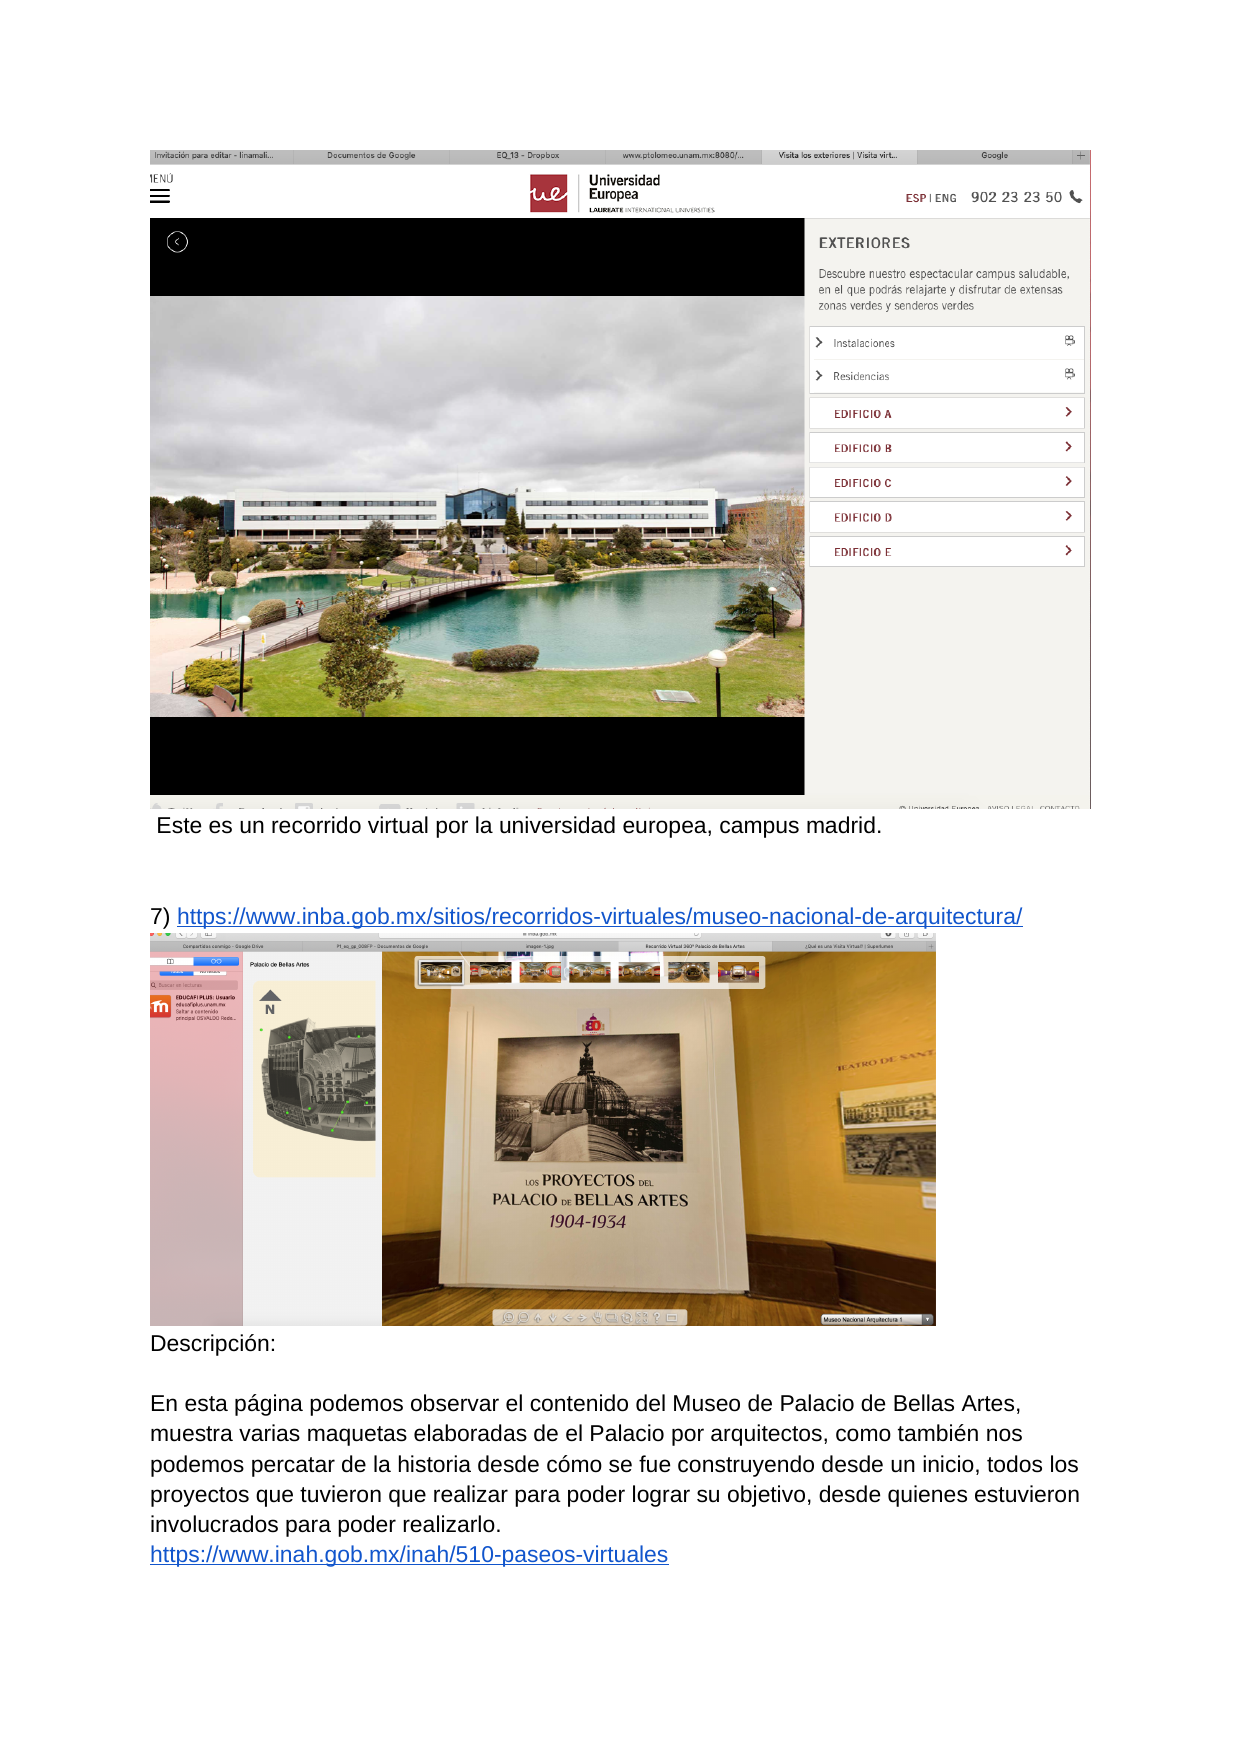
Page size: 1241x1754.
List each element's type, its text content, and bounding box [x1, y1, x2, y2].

picture [150, 150, 1091, 809]
text En esta página podemos observar el contenido del Museo de Palacio de Bellas Artes, muestra varias maquetas elaboradas de el Palacio por arquitectos, como también nos podemos percatar de la historia desde cómo se fue construyendo desde un inicio, todos los proyectos que tuvieron que realizar para poder lograr su objetivo, desde quienes estuvieron involucrados para poder realizarlo. [150, 1390, 1090, 1537]
picture [150, 933, 936, 1326]
text https://www.inah.gob.mx/inah/510-paseos-virtuales [150, 1541, 1090, 1568]
text 7) https://www.inba.gob.mx/sitios/recorridos-virtuales/museo-nacional-de-arquitectura/ [150, 903, 1090, 929]
text Este es un recorrido virtual por la universidad europea, campus madrid. [150, 812, 1090, 838]
text Descripción: [150, 1330, 1090, 1356]
